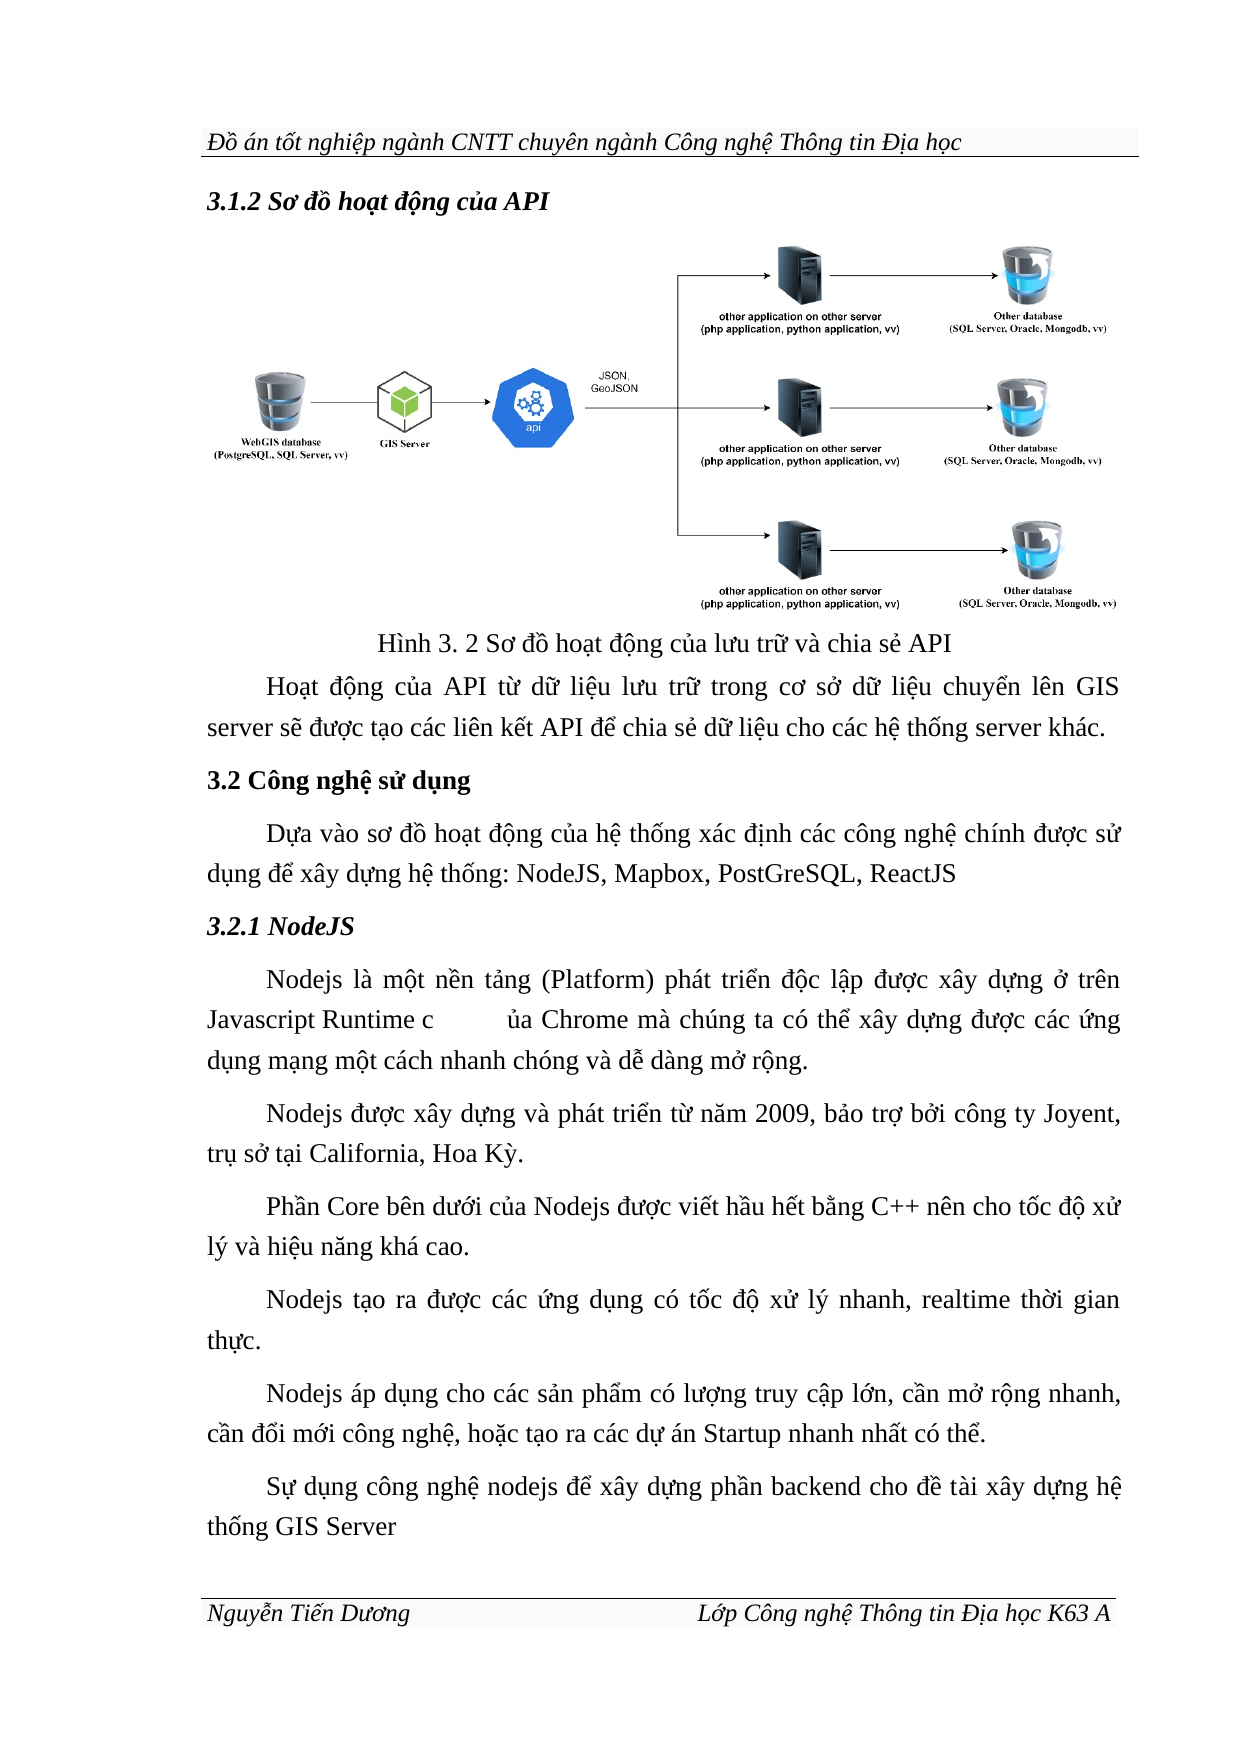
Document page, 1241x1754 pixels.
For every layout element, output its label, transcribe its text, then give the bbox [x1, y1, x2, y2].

picture [206, 238, 1123, 618]
text Nodejs là một nền tảng (Platform) phát triển độc lập được xây dựng ở trên Javascript Runtime c ủa Chrome mà chúng ta có thể xây dựng được các ứng dụng mạng một cách nhanh chóng và dễ dàng mở rộng. [207, 963, 1122, 1075]
subtitle NodeJS [207, 910, 1122, 941]
subtitle Sơ đồ hoạt động của API [207, 185, 1122, 216]
text Nodejs được xây dựng và phát triển từ năm 2009, bảo trợ bởi công ty Joyent, trụ sở tại California, Hoa Kỳ. [207, 1097, 1122, 1168]
text Nodejs áp dụng cho các sản phẩm có lượng truy cập lớn, cần mở rộng nhanh, cần đổi mới công nghệ, hoặc tạo ra các dự án Startup nhanh nhất có thể. [207, 1377, 1122, 1448]
text Hoạt động của API từ dữ liệu lưu trữ trong cơ sở dữ liệu chuyển lên GIS server sẽ được tạo các liên kết API để chia sẻ dữ liệu cho các hệ thống server khác. [207, 670, 1122, 742]
text Nodejs tạo ra được các ứng dụng có tốc độ xử lý nhanh, realtime thời gian thực. [207, 1283, 1122, 1355]
text Phần Core bên dưới của Nodejs được viết hầu hết bằng C++ nên cho tốc độ xử lý và hiệu năng khá cao. [207, 1190, 1122, 1262]
subtitle Công nghệ sử dụng [207, 764, 1122, 795]
text Dựa vào sơ đồ hoạt động của hệ thống xác định các công nghệ chính được sử dụng để xây dựng hệ thống: NodeJS, Mapbox, PostGreSQL, ReactJS [207, 817, 1122, 888]
text Sự dụng công nghệ nodejs để xây dựng phần backend cho đề tài xây dựng hệ thống GIS Server [207, 1470, 1122, 1542]
